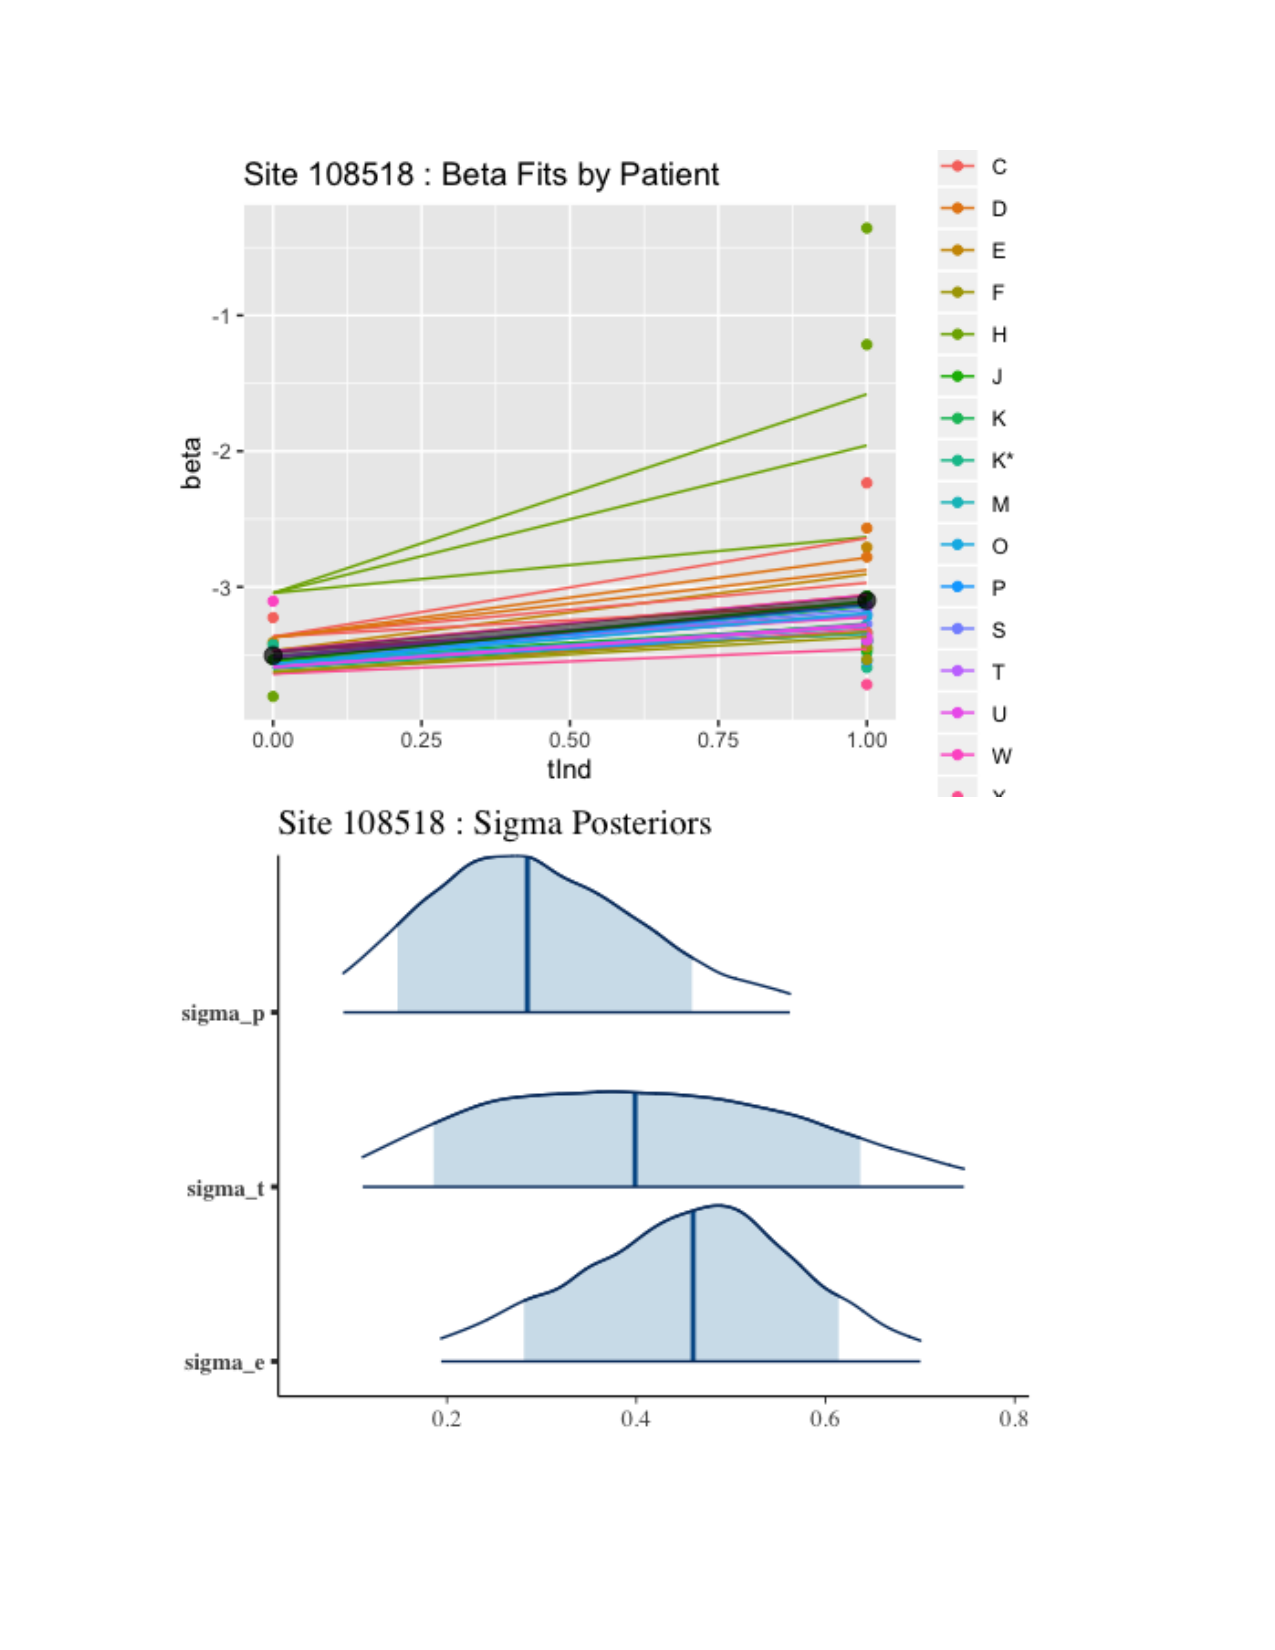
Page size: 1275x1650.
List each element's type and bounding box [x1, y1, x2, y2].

picture [168, 150, 1044, 1445]
